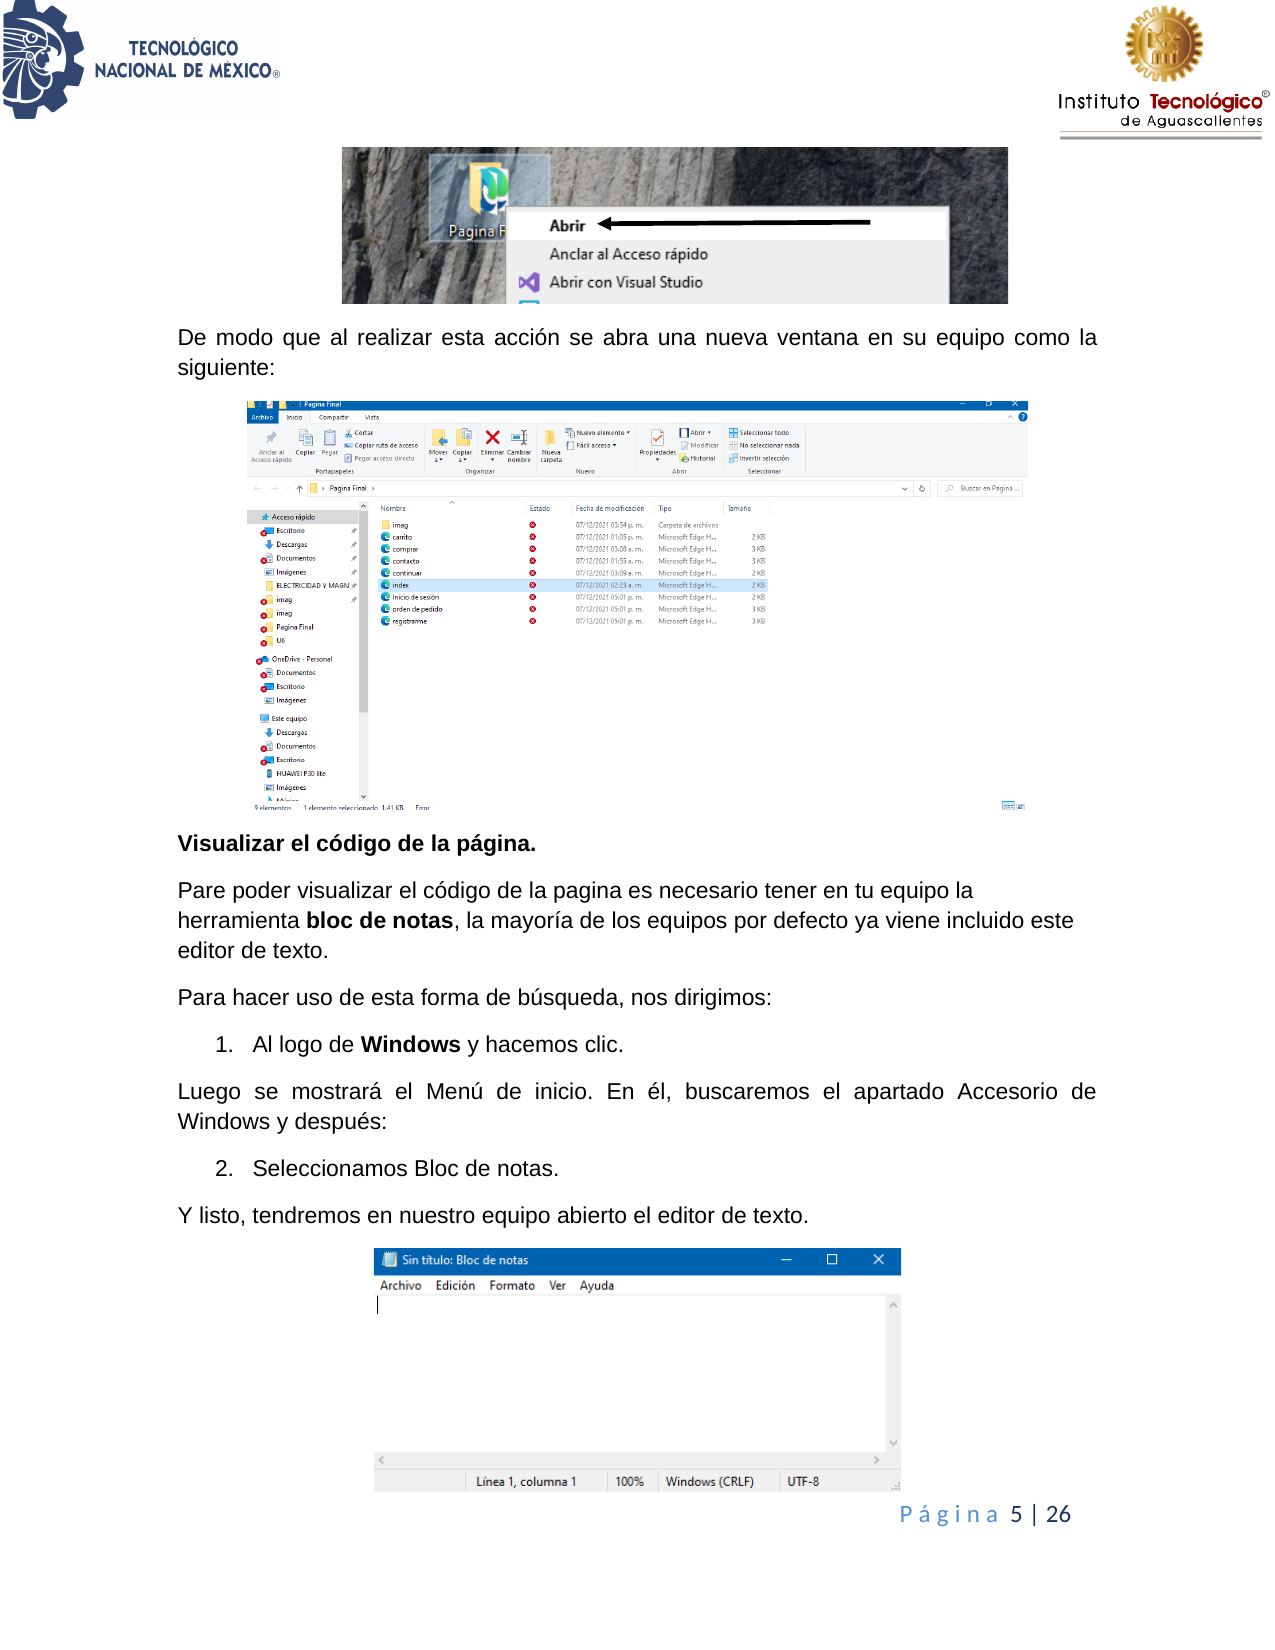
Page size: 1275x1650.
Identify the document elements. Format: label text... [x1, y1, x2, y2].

picture [1053, 4, 1271, 141]
list Al logo de Windows y hacemos clic. [215, 1031, 1098, 1058]
picture [373, 1248, 902, 1492]
picture [341, 147, 1009, 304]
text Pare poder visualizar el código de la pagina es necesario tener en tu equipo la herramienta bloc de notas, la mayoría de los equipos por defecto ya viene incluido este editor de texto. [177, 877, 1098, 964]
list Seleccionamos Bloc de notas. [215, 1155, 1098, 1182]
picture [2, 0, 280, 119]
text Visualizar el código de la página. [177, 830, 1098, 857]
text Luego se mostrará el Menú de inicio. En él, buscaremos el apartado Accesorio de Windows y después: [177, 1078, 1098, 1135]
text Para hacer uso de esta forma de búsqueda, nos dirigimos: [177, 984, 1098, 1011]
text De modo que al realizar esta acción se abra una nueva ventana en su equipo como la siguiente: [177, 324, 1098, 381]
text Y listo, tendremos en nuestro equipo abierto el editor de texto. [177, 1202, 1098, 1228]
picture [247, 401, 1029, 810]
